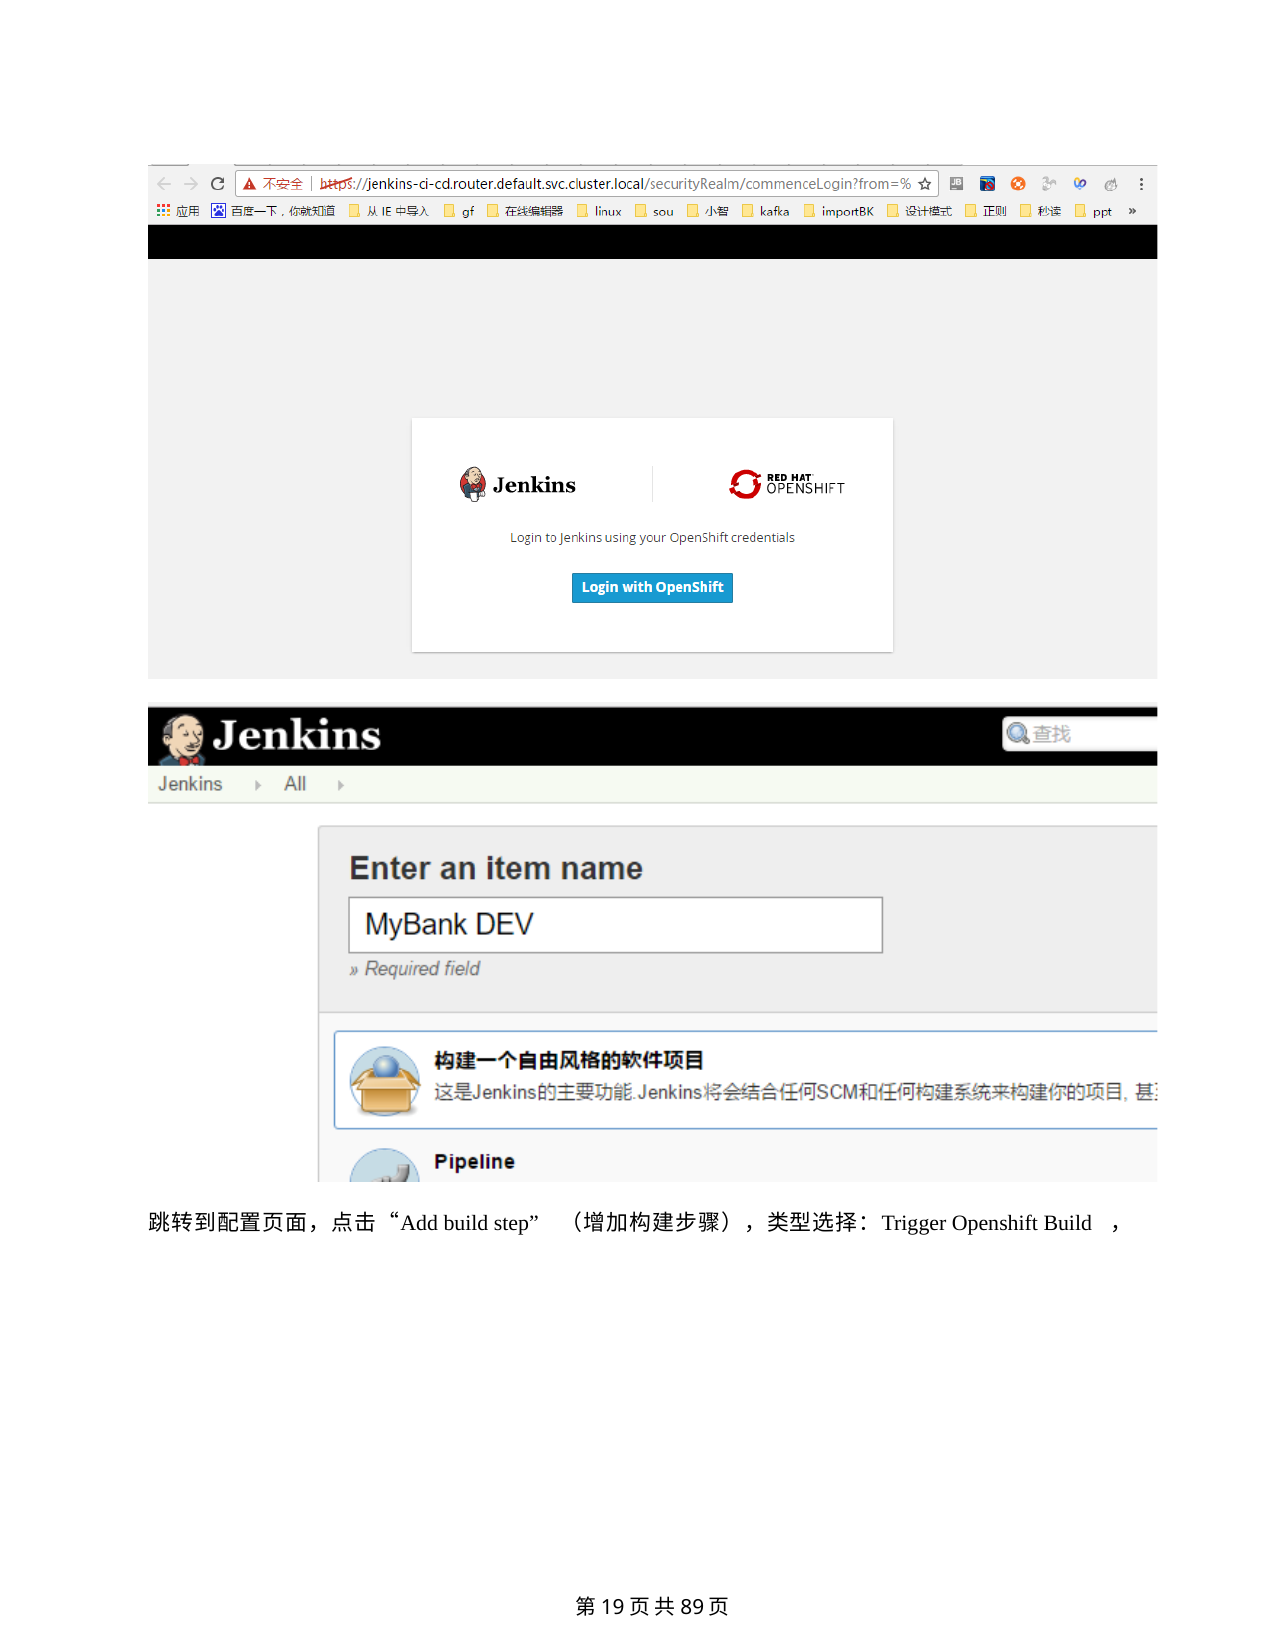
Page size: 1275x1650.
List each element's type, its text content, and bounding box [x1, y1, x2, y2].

picture [148, 164, 1158, 679]
text 跳转到配置页面，点击“Add build step”（增加构建步骤），类型选择：Trigger Openshift Build， [148, 1202, 1156, 1240]
picture [148, 702, 1158, 1182]
